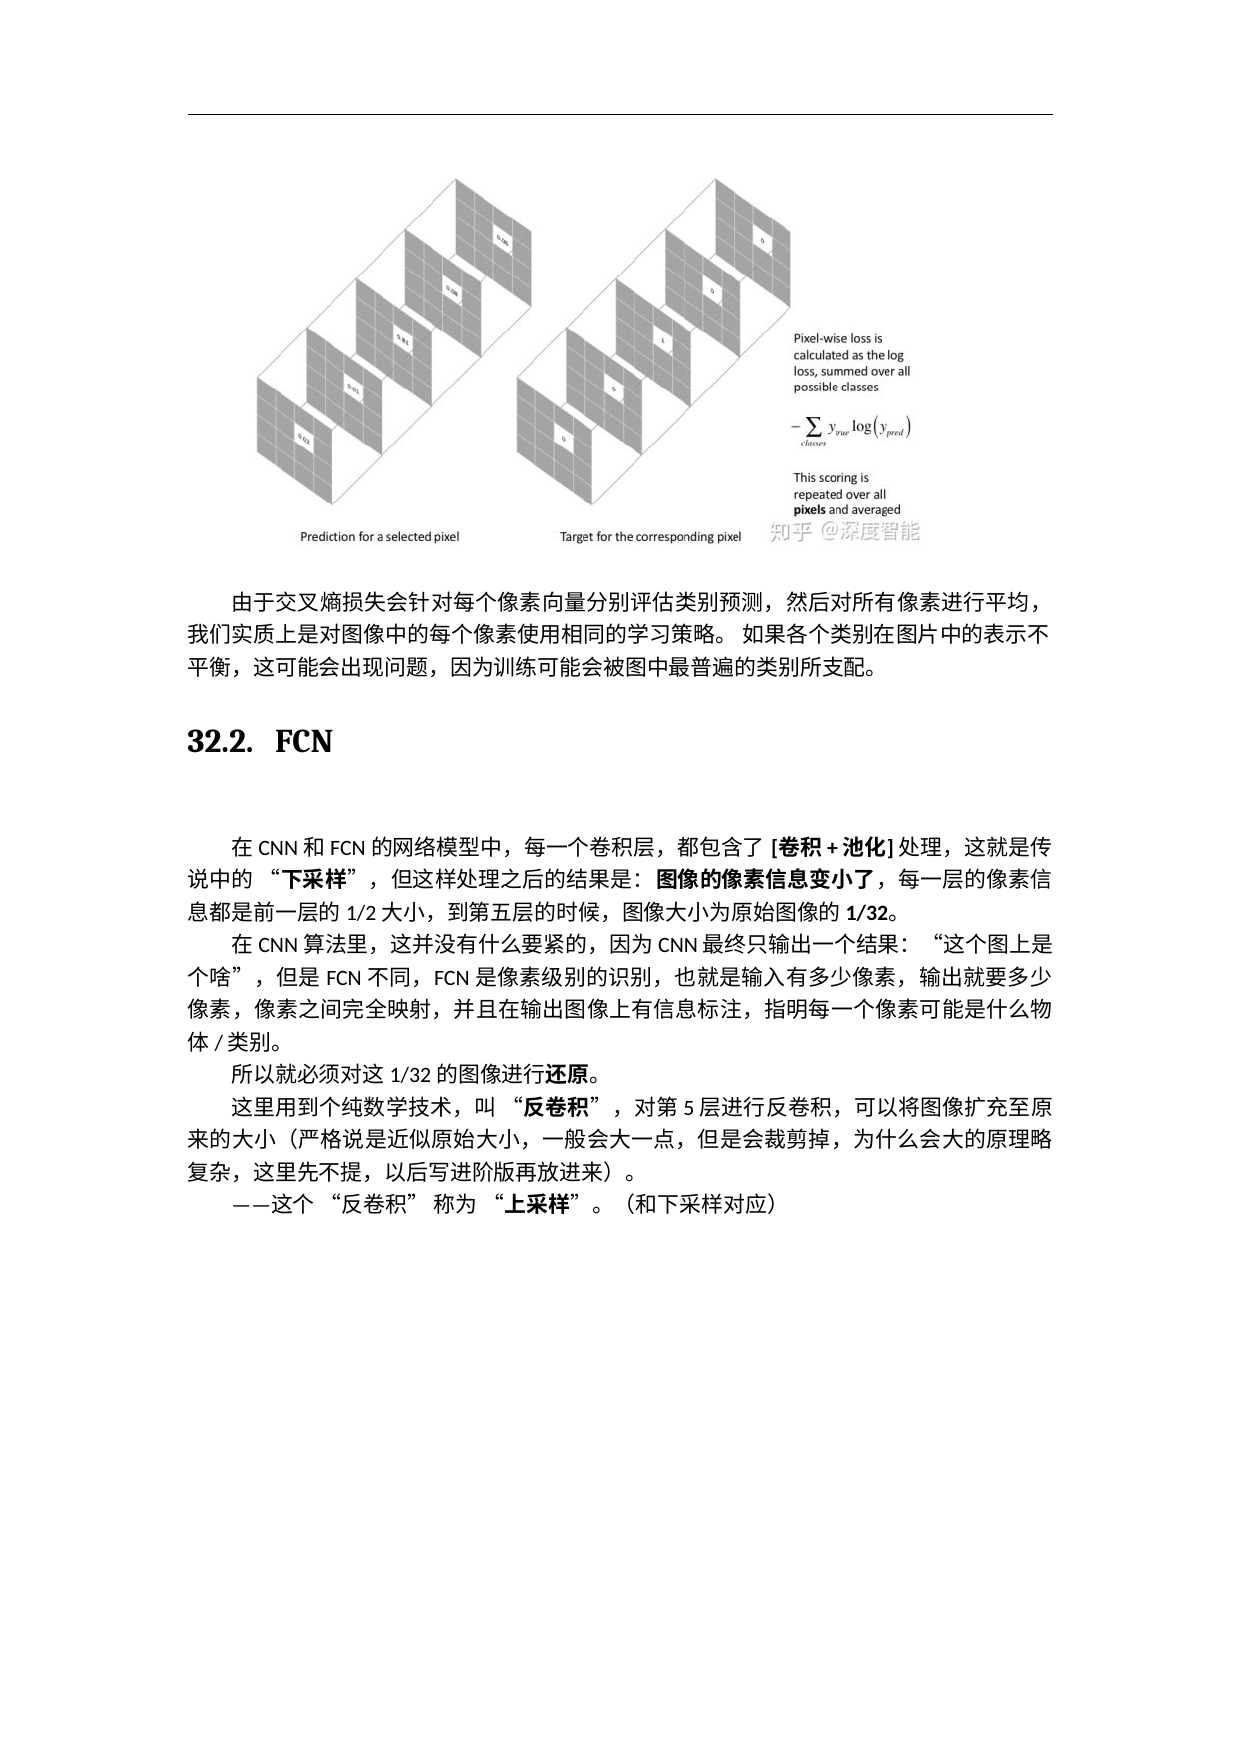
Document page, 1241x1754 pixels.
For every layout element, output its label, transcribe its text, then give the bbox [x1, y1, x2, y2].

subtitle FCN [187, 709, 1053, 774]
text 所以就必须对这 1/32 的图像进行还原。 [187, 1057, 1053, 1089]
text 由于交叉熵损失会针对每个像素向量分别评估类别预测，然后对所有像素进行平均，我们实质上是对图像中的每个像素使用相同的学习策略。 如果各个类别在图片中的表示不平衡，这可能会出现问题，因为训练可能会被图中最普遍的类别所支配。 [187, 584, 1053, 682]
text 在 CNN 算法里，这并没有什么要紧的，因为 CNN 最终只输出一个结果：“这个图上是个啥”，但是 FCN 不同，FCN 是像素级别的识别，也就是输入有多少像素，输出就要多少像素，像素之间完全映射，并且在输出图像上有信息标注，指明每一个像素可能是什么物体 / 类别。 [187, 927, 1053, 1057]
text 这里用到个纯数学技术，叫 “反卷积”，对第 5 层进行反卷积，可以将图像扩充至原来的大小（严格说是近似原始大小，一般会大一点，但是会裁剪掉，为什么会大的原理略复杂，这里先不提，以后写进阶版再放进来）。 [187, 1089, 1053, 1187]
text 在 CNN 和 FCN 的网络模型中，每一个卷积层，都包含了 [卷积 + 池化] 处理，这就是传说中的 “下采样”，但这样处理之后的结果是：图像的像素信息变小了，每一层的像素信息都是前一层的 1/2 大小，到第五层的时候，图像大小为原始图像的 1/32。 [187, 829, 1053, 927]
text ——这个 “反卷积” 称为 “上采样”。（和下采样对应） [187, 1187, 1053, 1219]
picture [231, 162, 937, 559]
